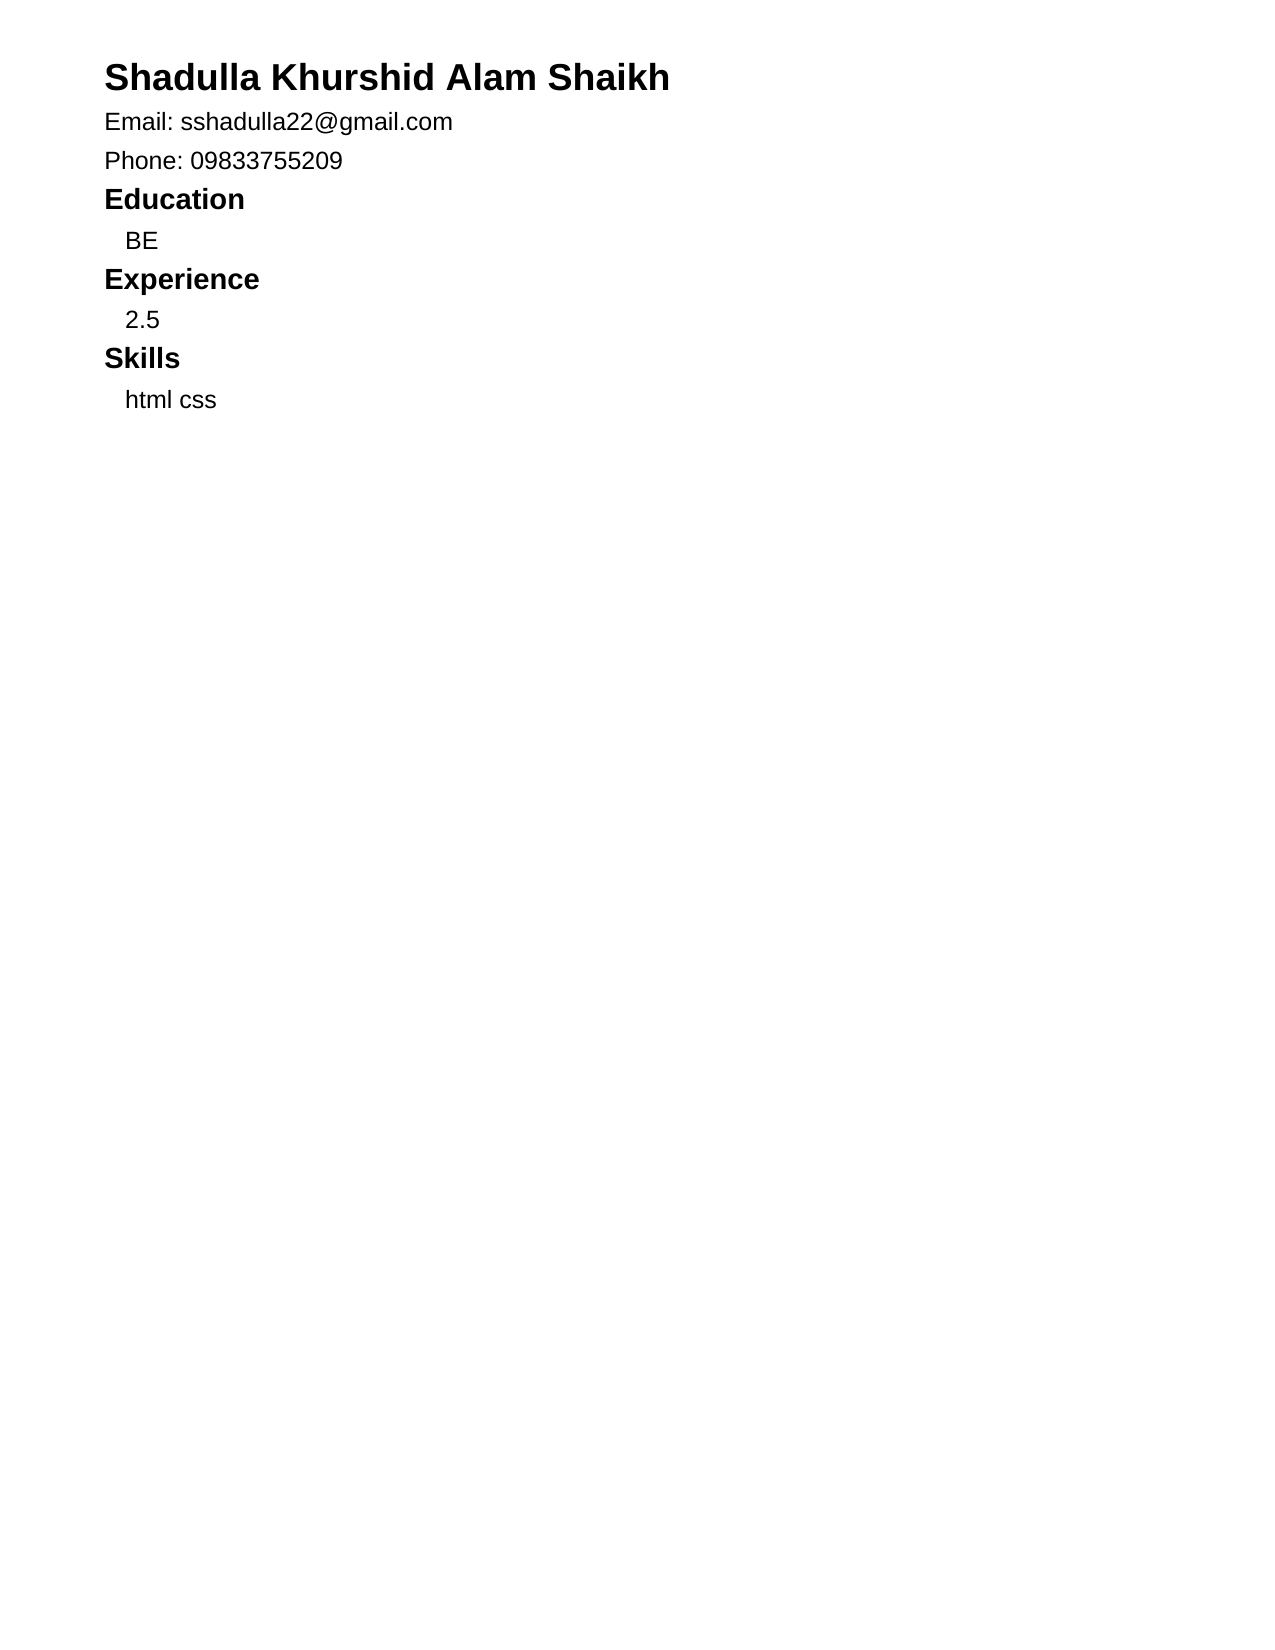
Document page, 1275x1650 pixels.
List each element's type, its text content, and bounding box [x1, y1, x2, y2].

text Shadulla Khurshid Alam Shaikh Email: sshadulla22@gmail.com Phone: 09833755209 Education BE Experience 2.5 Skills html css [104, 58, 675, 416]
